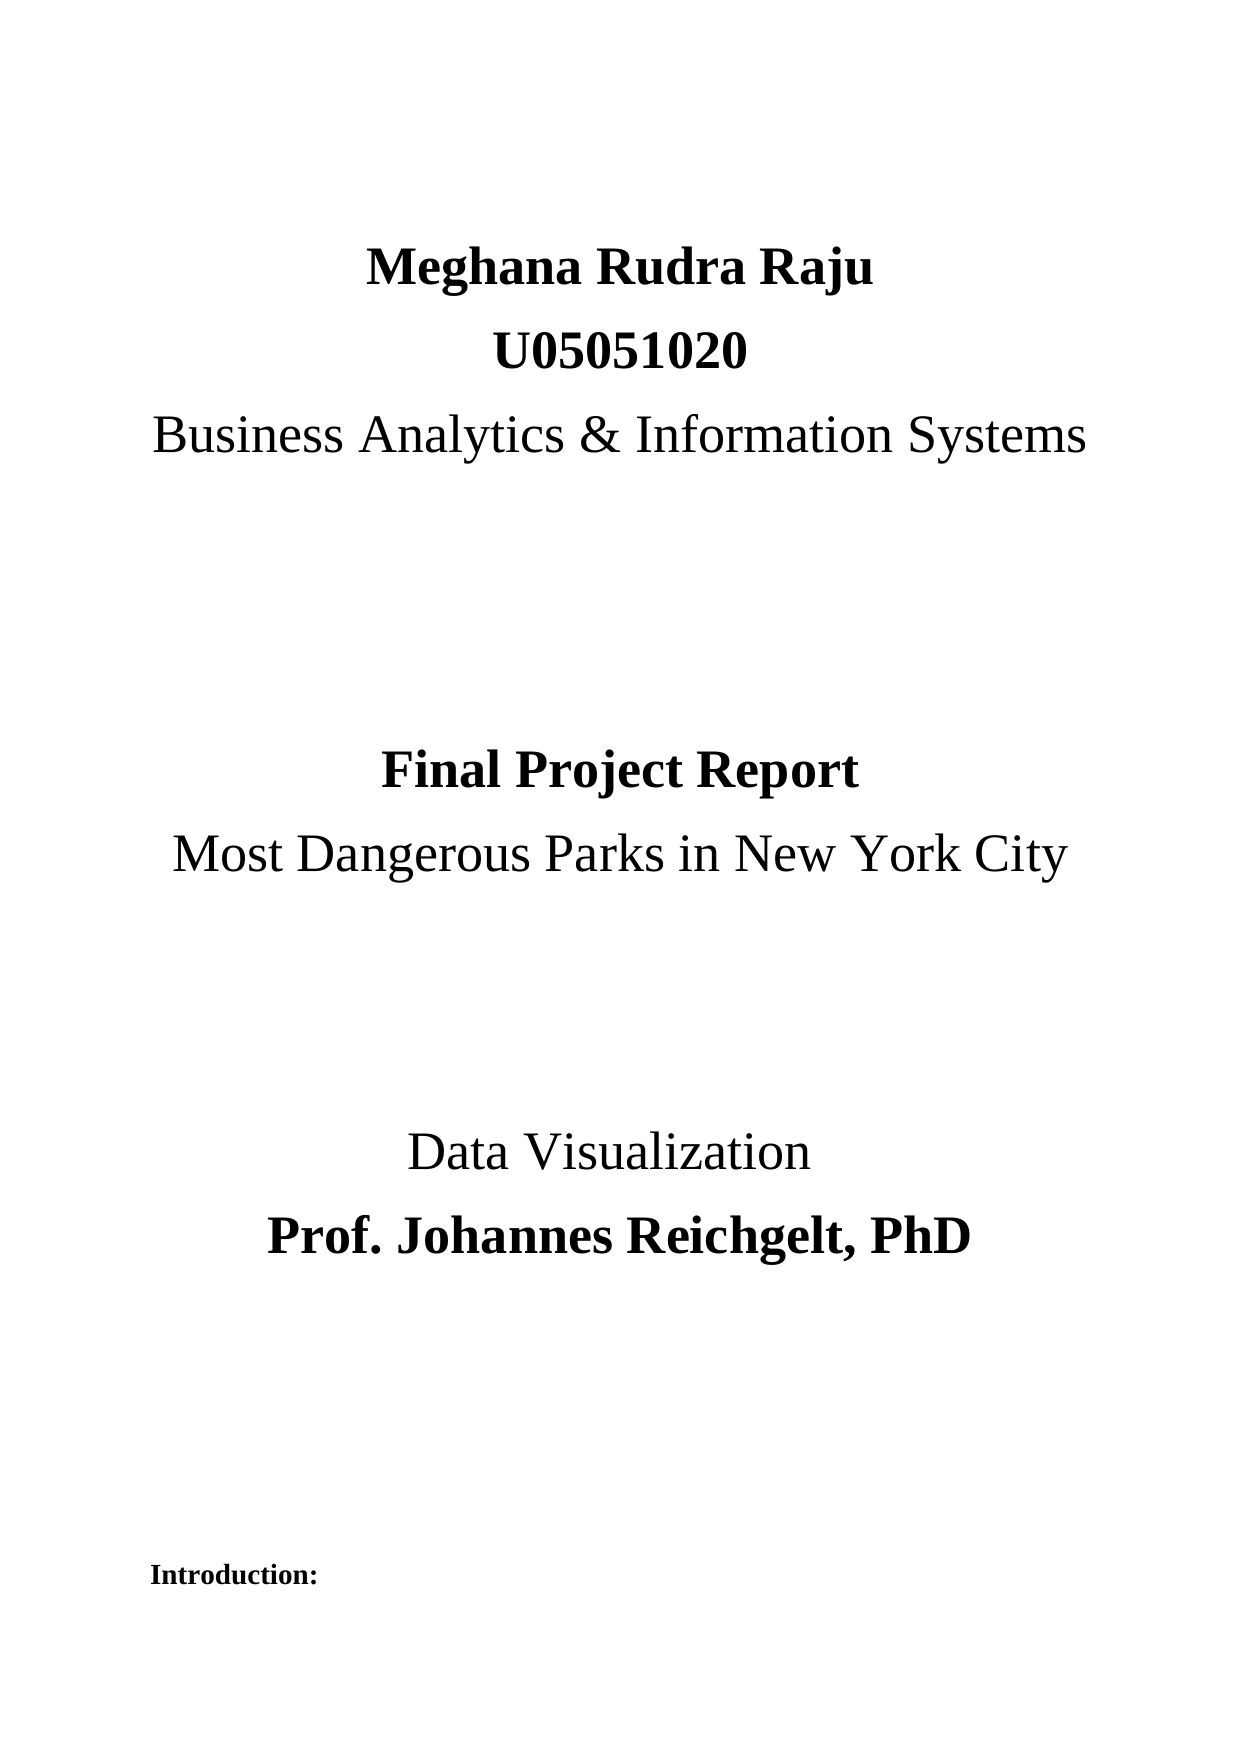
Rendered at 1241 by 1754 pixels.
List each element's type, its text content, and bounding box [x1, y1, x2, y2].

text Data Visualization [150, 1119, 1090, 1182]
text Most Dangerous Parks in New York City [150, 821, 1090, 883]
text U05051020 [150, 318, 1090, 380]
text Prof. Johannes Reichgelt, PhD [150, 1203, 1090, 1265]
text Meghana Rudra Raju [150, 234, 1090, 296]
text Business Analytics & Information Systems [150, 402, 1090, 464]
text Final Project Report [150, 737, 1090, 799]
text Introduction: [150, 1557, 1090, 1591]
